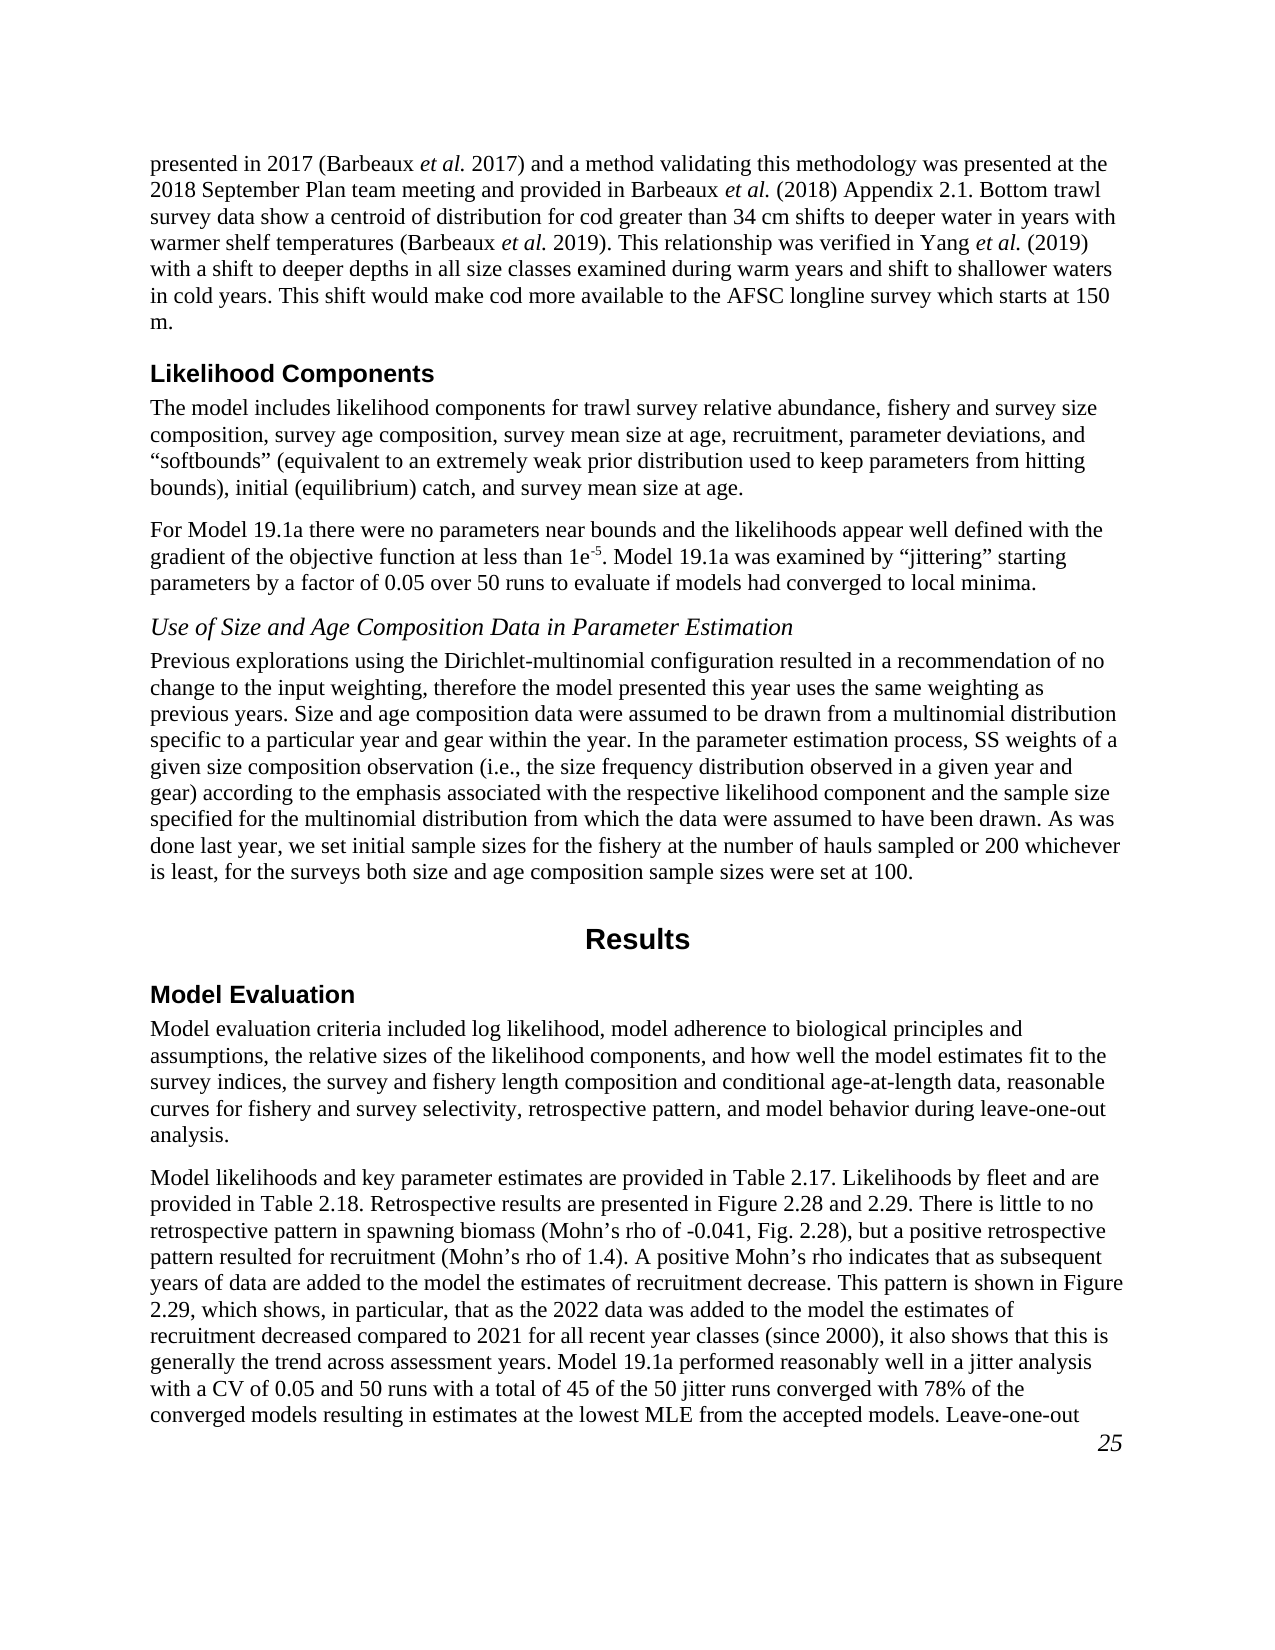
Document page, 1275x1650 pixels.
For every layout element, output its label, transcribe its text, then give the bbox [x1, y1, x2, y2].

text The model includes likelihood components for trawl survey relative abundance, fishery and survey size composition, survey age composition, survey mean size at age, recruitment, parameter deviations, and “softbounds” (equivalent to an extremely weak prior distribution used to keep parameters from hitting bounds), initial (equilibrium) catch, and survey mean size at age. [150, 394, 1125, 500]
text Previous explorations using the Dirichlet-multinomial configuration resulted in a recommendation of no change to the input weighting, therefore the model presented this year uses the same weighting as previous years. Size and age composition data were assumed to be drawn from a multinomial distribution specific to a particular year and gear within the year. In the parameter estimation process, SS weights of a given size composition observation (i.e., the size frequency distribution observed in a given year and gear) according to the emphasis associated with the respective likelihood component and the sample size specified for the multinomial distribution from which the data were assumed to have been drawn. As was done last year, we set initial sample sizes for the fishery at the number of hauls sampled or 200 whichever is least, for the surveys both size and age composition sample sizes were set at 100. [150, 647, 1125, 884]
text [150, 150, 1125, 334]
text For Model 19.1a there were no parameters near bounds and the likelihoods appear well defined with the gradient of the objective function at less than 1e-5. Model 19.1a was examined by “jittering” starting parameters by a factor of 0.05 over 50 runs to evaluate if models had converged to local minima. [150, 517, 1125, 596]
subtitle Likelihood Components [150, 359, 1125, 388]
subtitle Model Evaluation [150, 981, 1125, 1009]
subtitle Results [150, 922, 1125, 956]
subtitle Use of Size and Age Composition Data in Parameter Estimation [150, 612, 1125, 641]
text Model evaluation criteria included log likelihood, model adherence to biological principles and assumptions, the relative sizes of the likelihood components, and how well the model estimates fit to the survey indices, the survey and fishery length composition and conditional age-at-length data, reasonable curves for fishery and survey selectivity, retrospective pattern, and model behavior during leave-one-out analysis. [150, 1016, 1125, 1147]
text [150, 1164, 1125, 1427]
